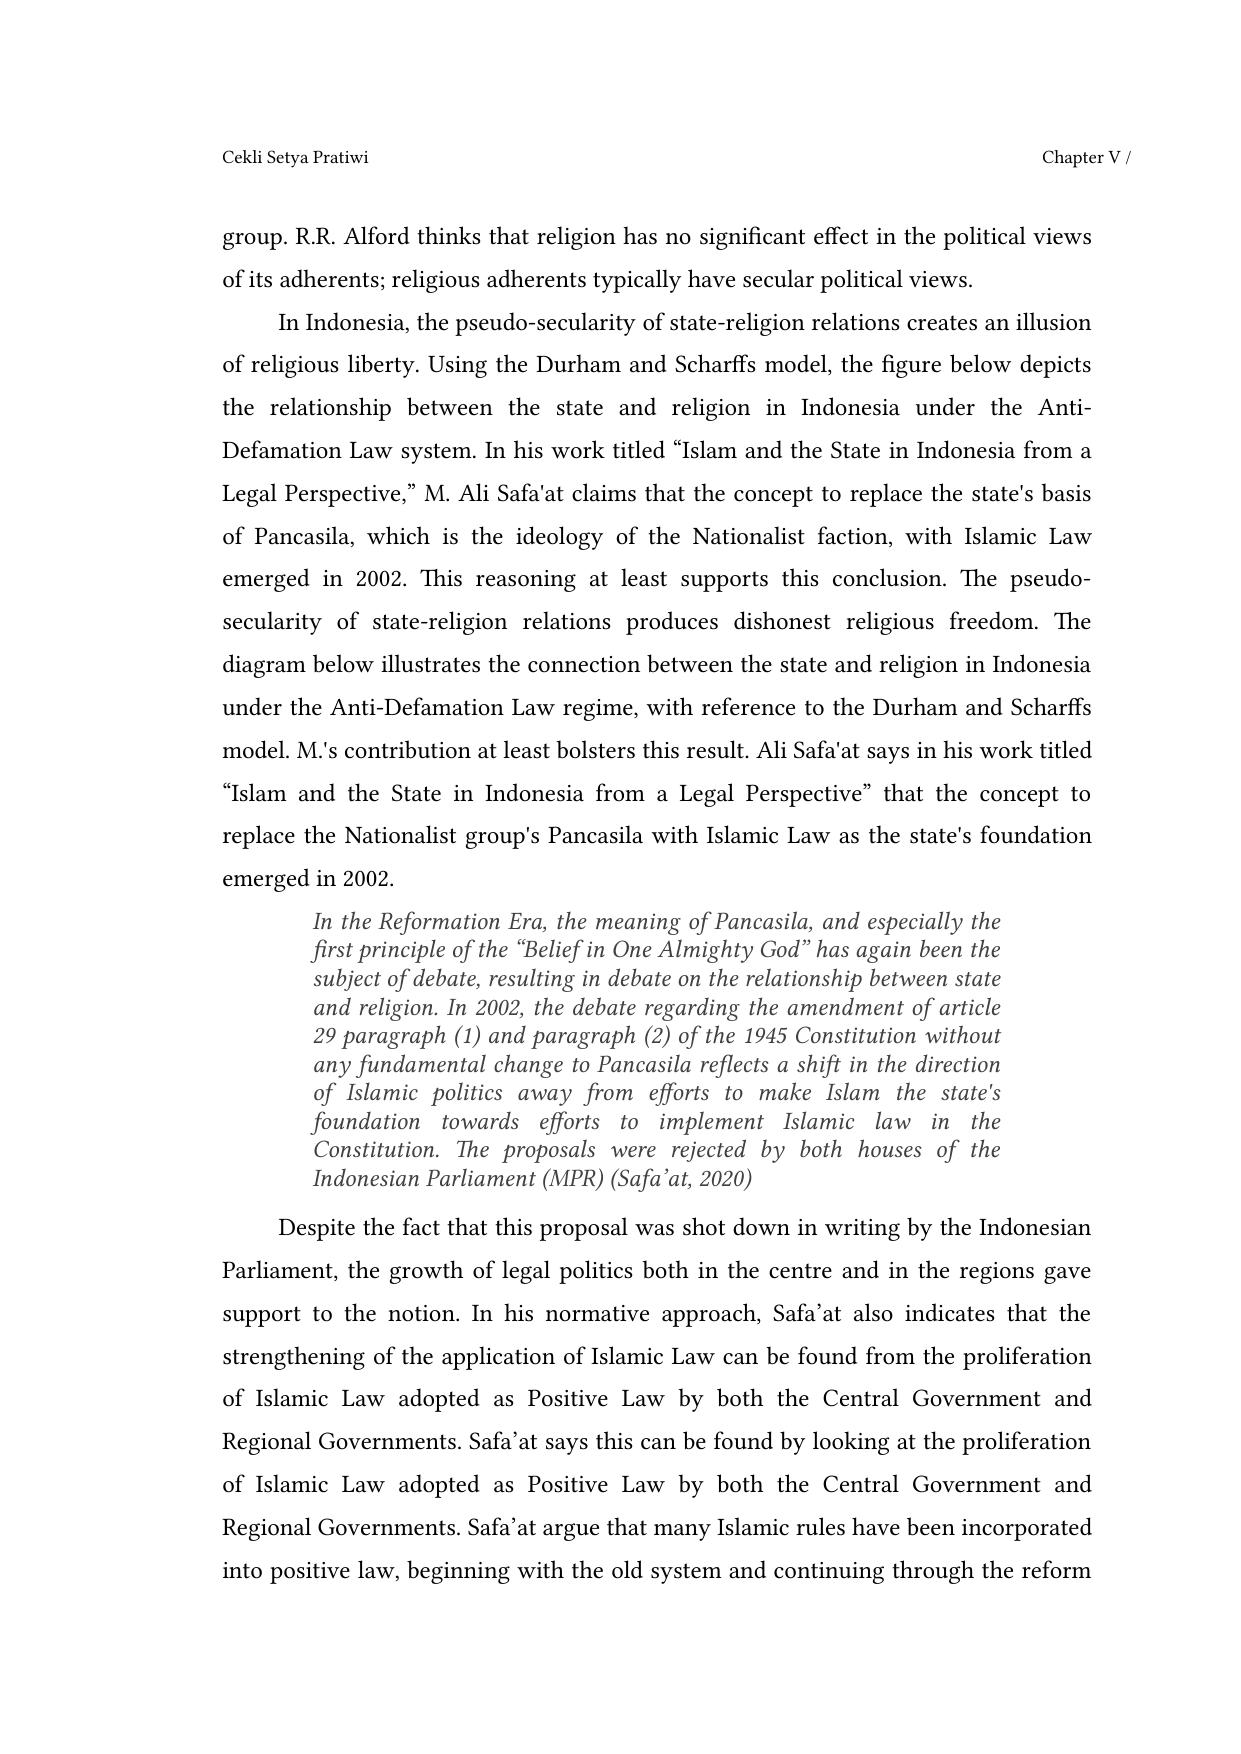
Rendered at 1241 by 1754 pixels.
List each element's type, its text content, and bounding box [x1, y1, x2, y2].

text In the Reformation Era, the meaning of Pancasila, and especially the first principle of the “Belief in One Almighty God” has again been the subject of debate, resulting in debate on the relationship between state and religion. In 2002, the debate regarding the amendment of article 29 paragraph (1) and paragraph (2) of the 1945 Constitution without any fundamental change to Pancasila reflects a shift in the direction of Islamic politics away from efforts to make Islam the state's foundation towards efforts to implement Islamic law in the Constitution. The proposals were rejected by both houses of the Indonesian Parliament (MPR) (Safa’at, 2020) [312, 907, 1003, 1192]
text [222, 222, 1093, 293]
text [222, 1213, 1093, 1584]
text In Indonesia, the pseudo-secularity of state-religion relations creates an illusion of religious liberty. Using the Durham and Scharffs model, the figure below depicts the relationship between the state and religion in Indonesia under the Anti-Defamation Law system. In his work titled “Islam and the State in Indonesia from a Legal Perspective,” M. Ali Safa'at claims that the concept to replace the state's basis of Pancasila, which is the ideology of the Nationalist faction, with Islamic Law emerged in 2002. This reasoning at least supports this conclusion. The pseudo-secularity of state-religion relations produces dishonest religious freedom. The diagram below illustrates the connection between the state and religion in Indonesia under the Anti-Defamation Law regime, with reference to the Durham and Scharffs model. M.'s contribution at least bolsters this result. Ali Safa'at says in his work titled “Islam and the State in Indonesia from a Legal Perspective” that the concept to replace the Nationalist group's Pancasila with Islamic Law as the state's foundation emerged in 2002. [222, 308, 1093, 893]
